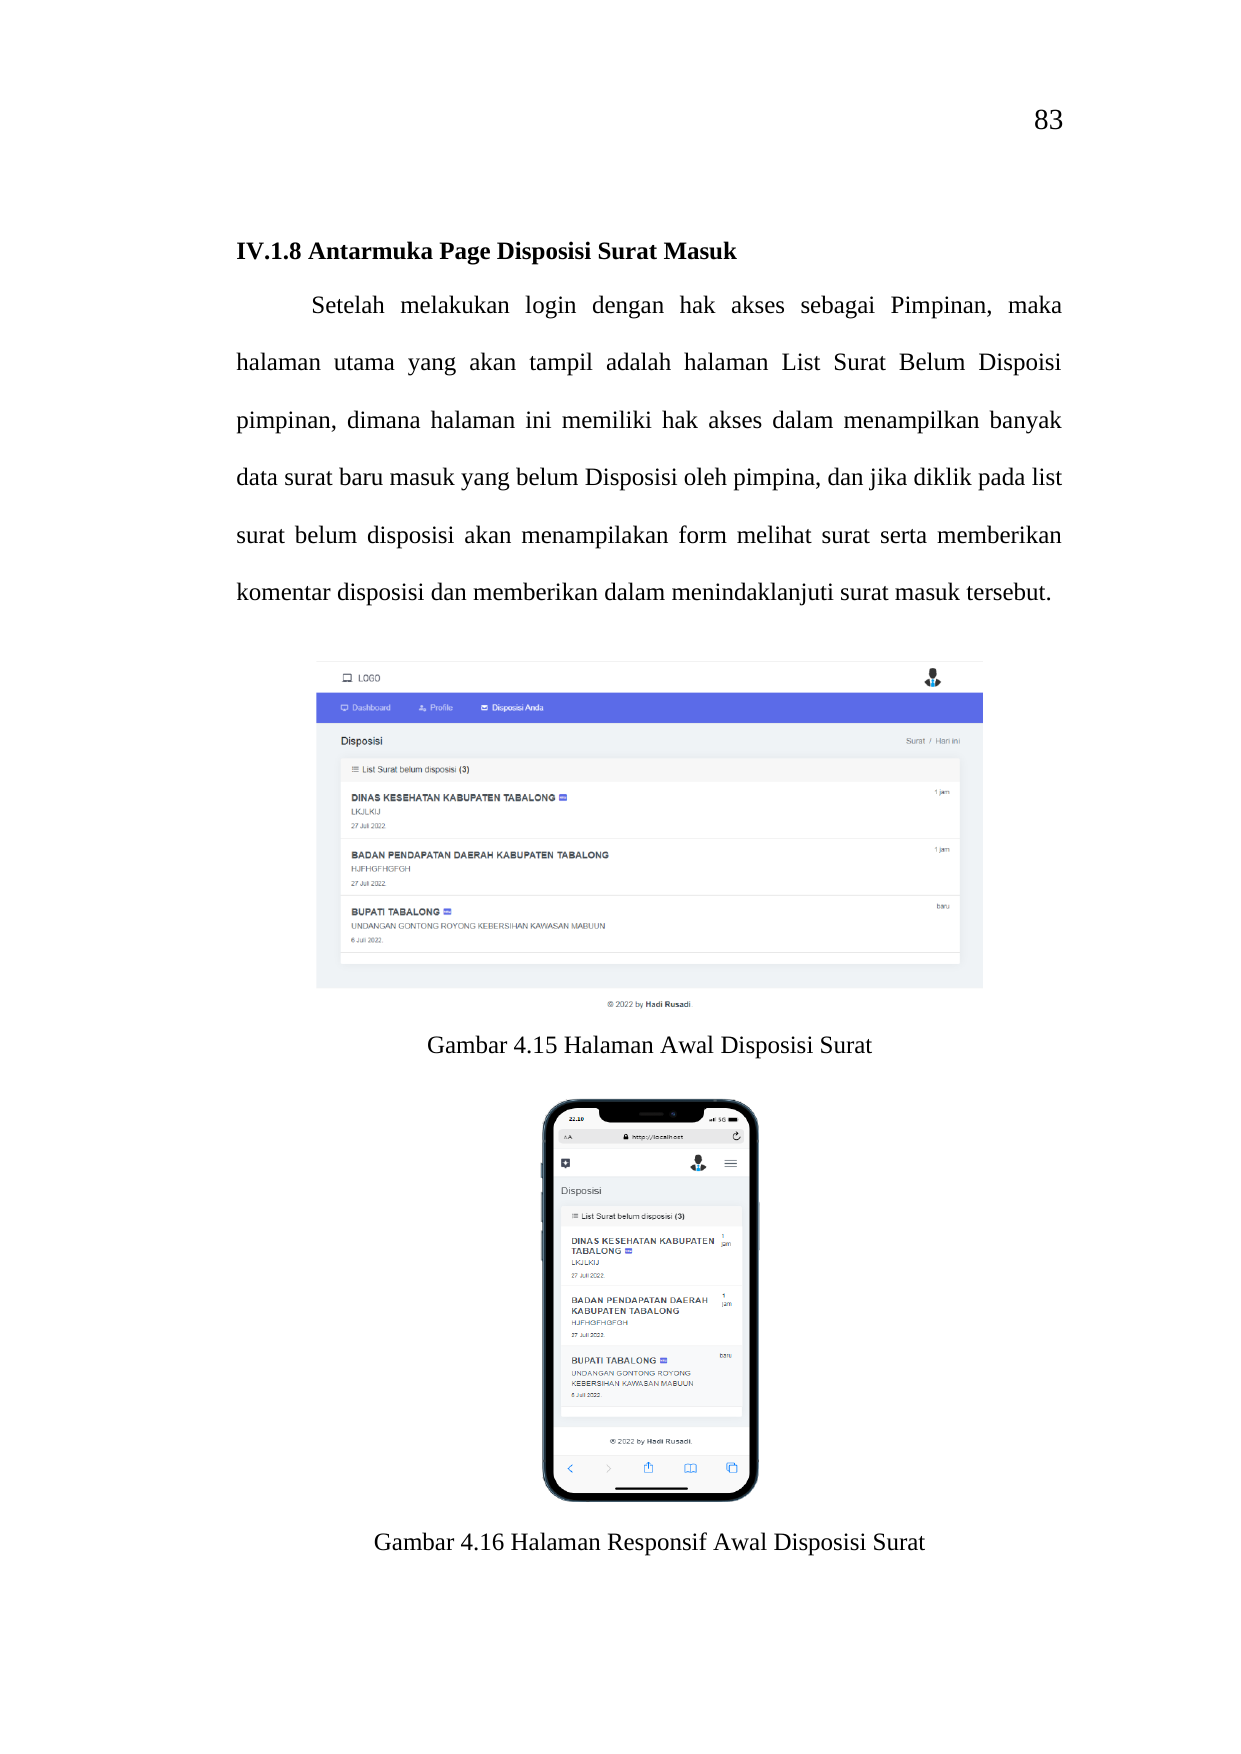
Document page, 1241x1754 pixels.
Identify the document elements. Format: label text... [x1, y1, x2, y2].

picture [316, 660, 983, 1018]
text Gambar 4.15 Halaman Awal Disposisi Surat [236, 1030, 1063, 1059]
text Setelah melakukan login dengan hak akses sebagai Pimpinan, maka halaman utama yang akan tampil adalah halaman List Surat Belum Dispoisi pimpinan, dimana halaman ini memiliki hak akses dalam menampilkan banyak data surat baru masuk yang belum Disposisi oleh pimpina, dan jika diklik pada list surat belum disposisi akan menampilakan form melihat surat serta memberikan komentar disposisi dan memberikan dalam menindaklanjuti surat masuk tersebut. [236, 290, 1063, 606]
text Gambar 4.16 Halaman Responsif Awal Disposisi Surat [236, 1527, 1063, 1555]
picture [540, 1098, 760, 1502]
subtitle Antarmuka Page Disposisi Surat Masuk [236, 236, 1063, 265]
